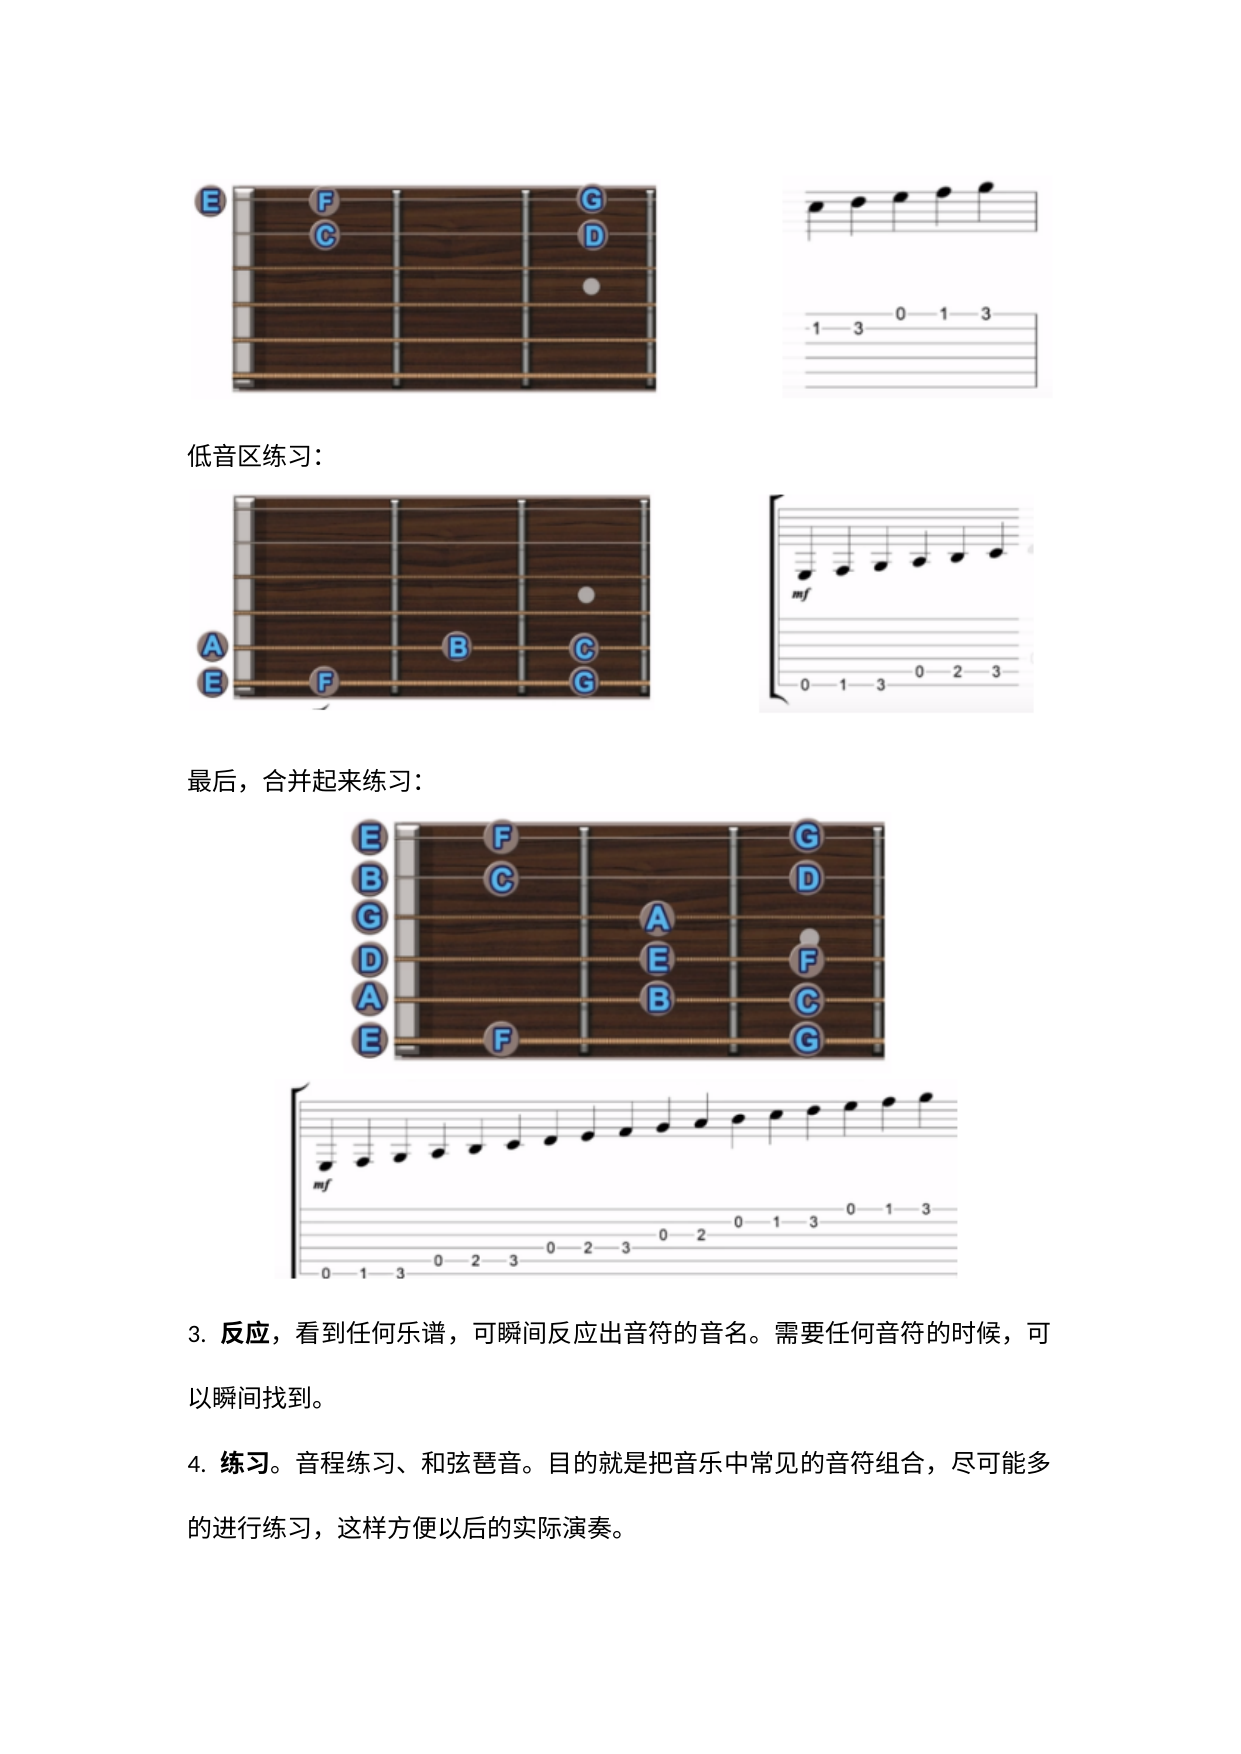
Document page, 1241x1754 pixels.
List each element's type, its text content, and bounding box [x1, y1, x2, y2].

list 反应，看到任何乐谱，可瞬间反应出音符的音名。需要任何音符的时候，可以瞬间找到。 [187, 1299, 1053, 1429]
list 低音区练习： [187, 409, 1053, 487]
picture [250, 812, 990, 1298]
picture [187, 162, 1053, 409]
list 练习。音程练习、和弦琶音。目的就是把音乐中常见的音符组合，尽可能多的进行练习，这样方便以后的实际演奏。 [187, 1429, 1053, 1559]
picture [187, 487, 1053, 716]
list 最后，合并起来练习： [187, 716, 1053, 812]
